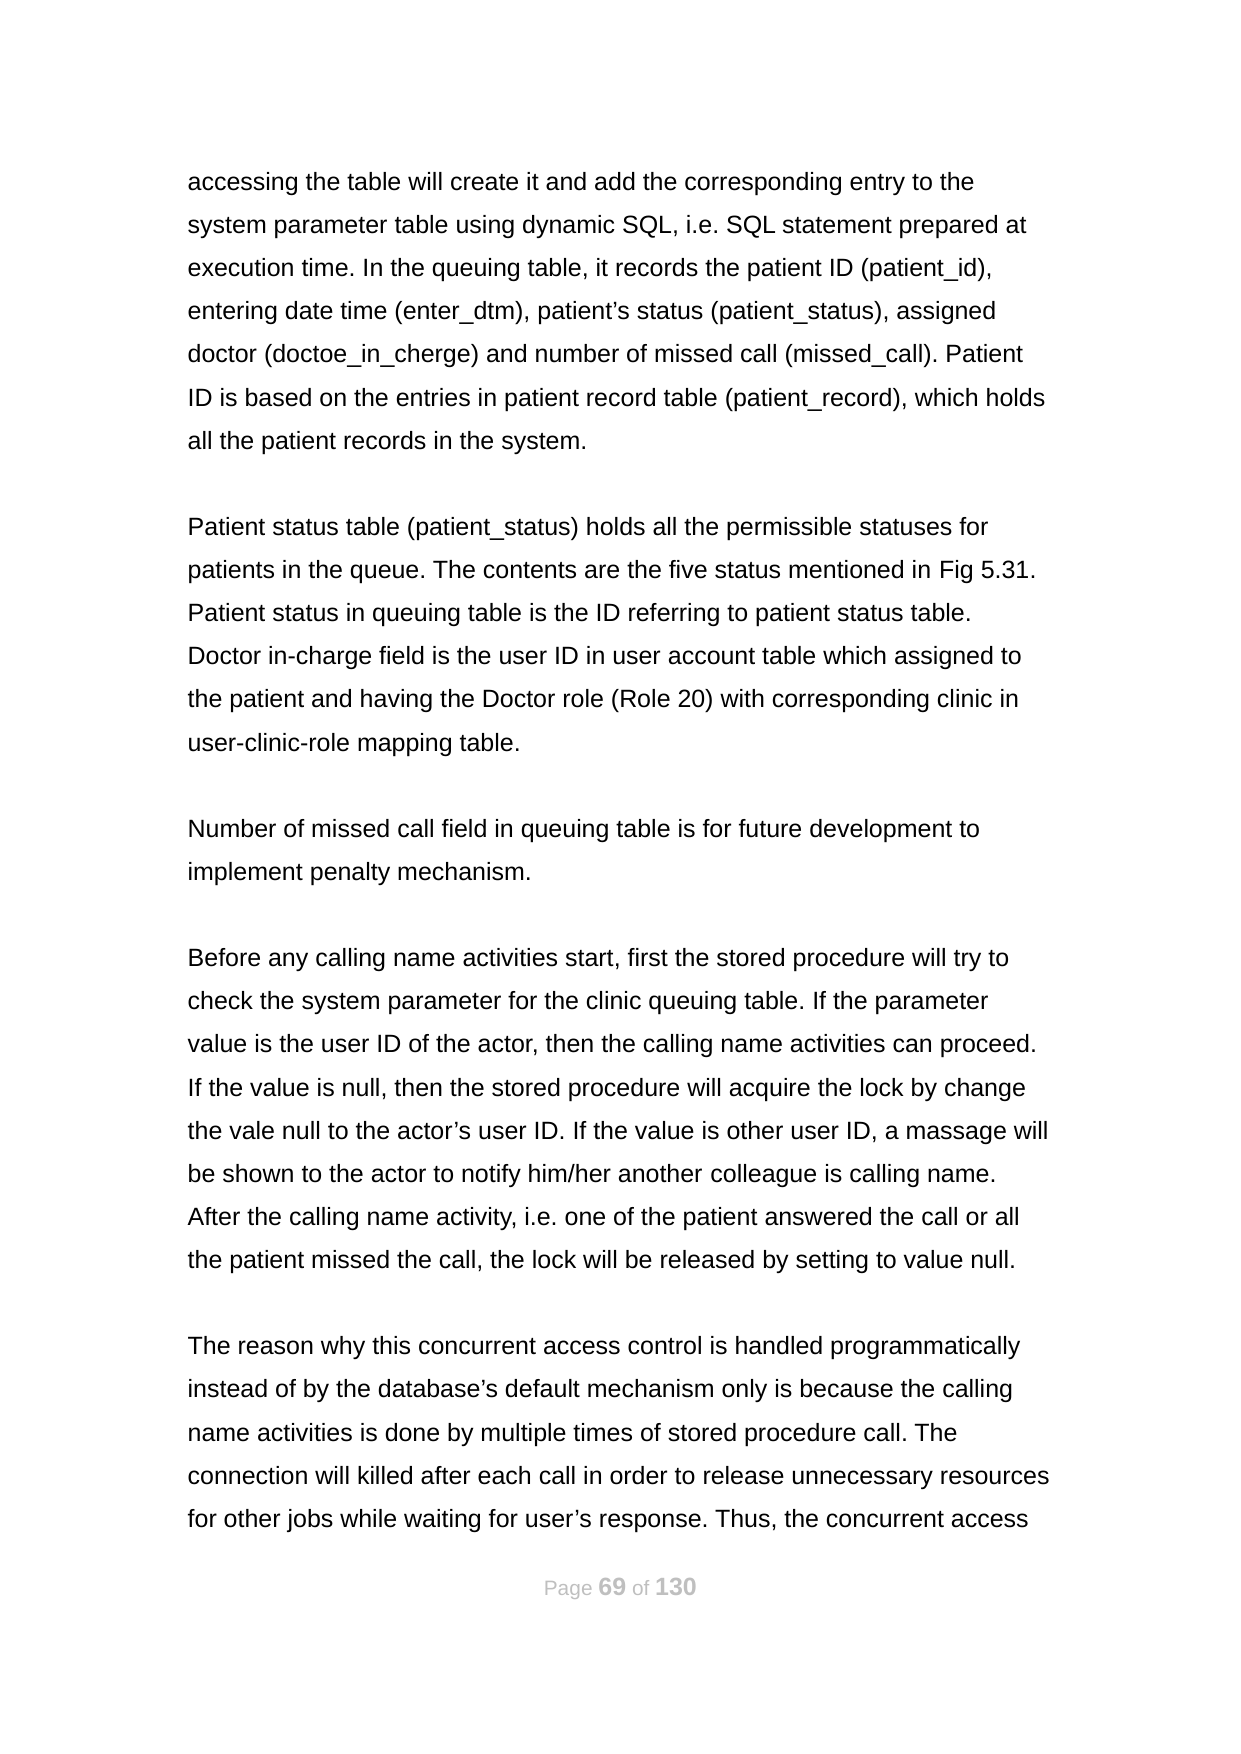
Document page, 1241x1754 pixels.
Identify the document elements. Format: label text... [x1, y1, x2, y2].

text Before any calling name activities start, first the stored procedure will try to check the system parameter for the clinic queuing table. If the parameter value is the user ID of the actor, then the calling name activities can proceed. If the value is null, then the stored procedure will acquire the lock by change the vale null to the actor’s user ID. If the value is other user ID, a massage will be shown to the actor to notify him/her another colleague is calling name. After the calling name activity, i.e. one of the patient answered the call or all the patient missed the call, the lock will be released by setting to value null. [187, 943, 1053, 1274]
text Doctor in-charge field is the user ID in user account table which assigned to the patient and having the Doctor role (Role 20) with corresponding clinic in user-clinic-role mapping table. [187, 641, 1053, 756]
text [187, 1331, 1053, 1533]
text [187, 167, 1053, 454]
text Number of missed call field in queuing table is for future development to implement penalty mechanism. [187, 814, 1053, 886]
